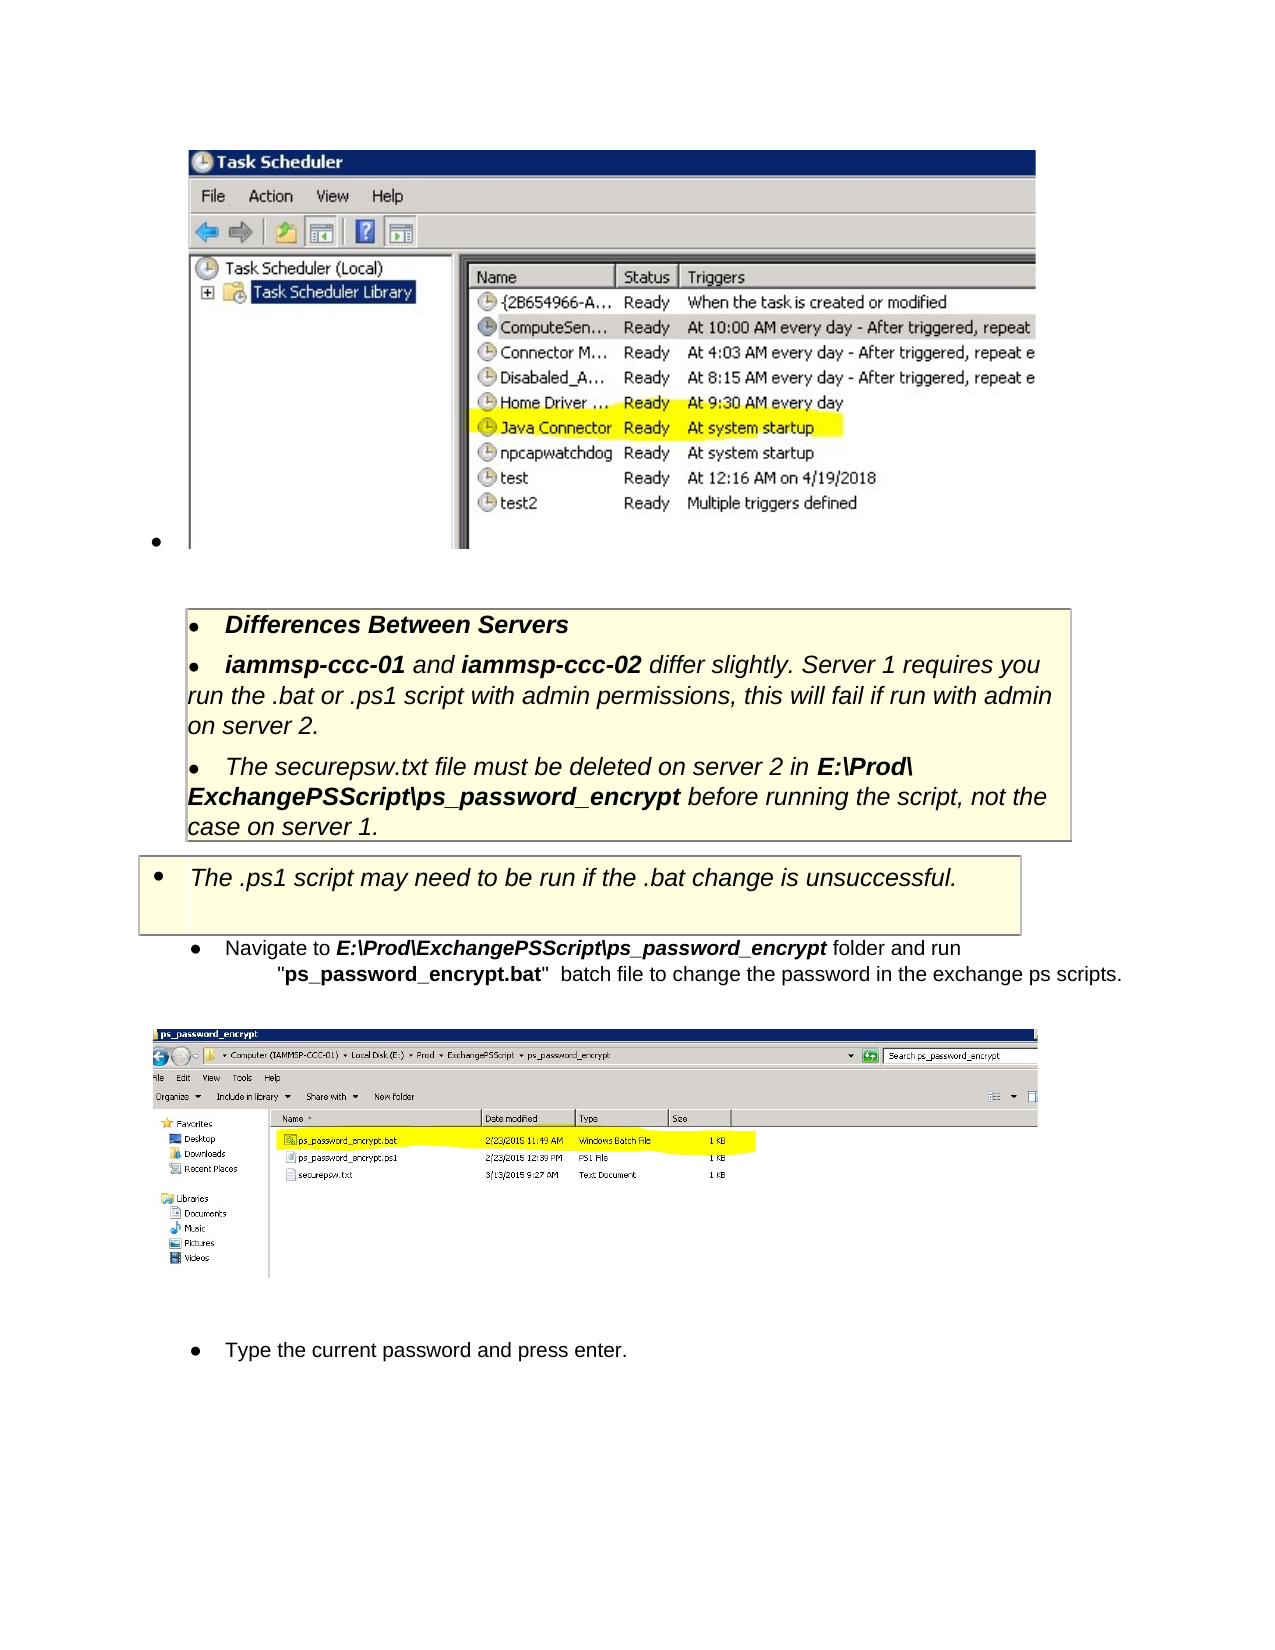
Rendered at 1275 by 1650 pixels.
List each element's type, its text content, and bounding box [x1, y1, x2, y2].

list Type the current password and press enter. [189, 1338, 1124, 1362]
table_header ● [140, 857, 188, 934]
text "ps_password_encrypt.bat" batch file to change the password in the exchange ps scripts. [150, 962, 1123, 986]
list Navigate to E:\Prod\ExchangePSScript\ps_password_encrypt folder and run [189, 936, 1124, 960]
list Differences Between Servers [188, 610, 1070, 638]
list iammsp-ccc-01 and iammsp-ccc-02 differ slightly. Server 1 requires you run the .bat or .ps1 script with admin permissions, this will fail if run with admin on server 2. [188, 648, 1070, 739]
picture [153, 1029, 1038, 1278]
picture [188, 150, 1036, 549]
list The securepsw.txt file must be deleted on server 2 in E:\Prod\ExchangePSScript\ps_password_encrypt before running the script, not the case on server 1. [188, 749, 1070, 840]
table_header The .ps1 script may need to be run if the .bat change is unsuccessful. [189, 857, 1020, 934]
